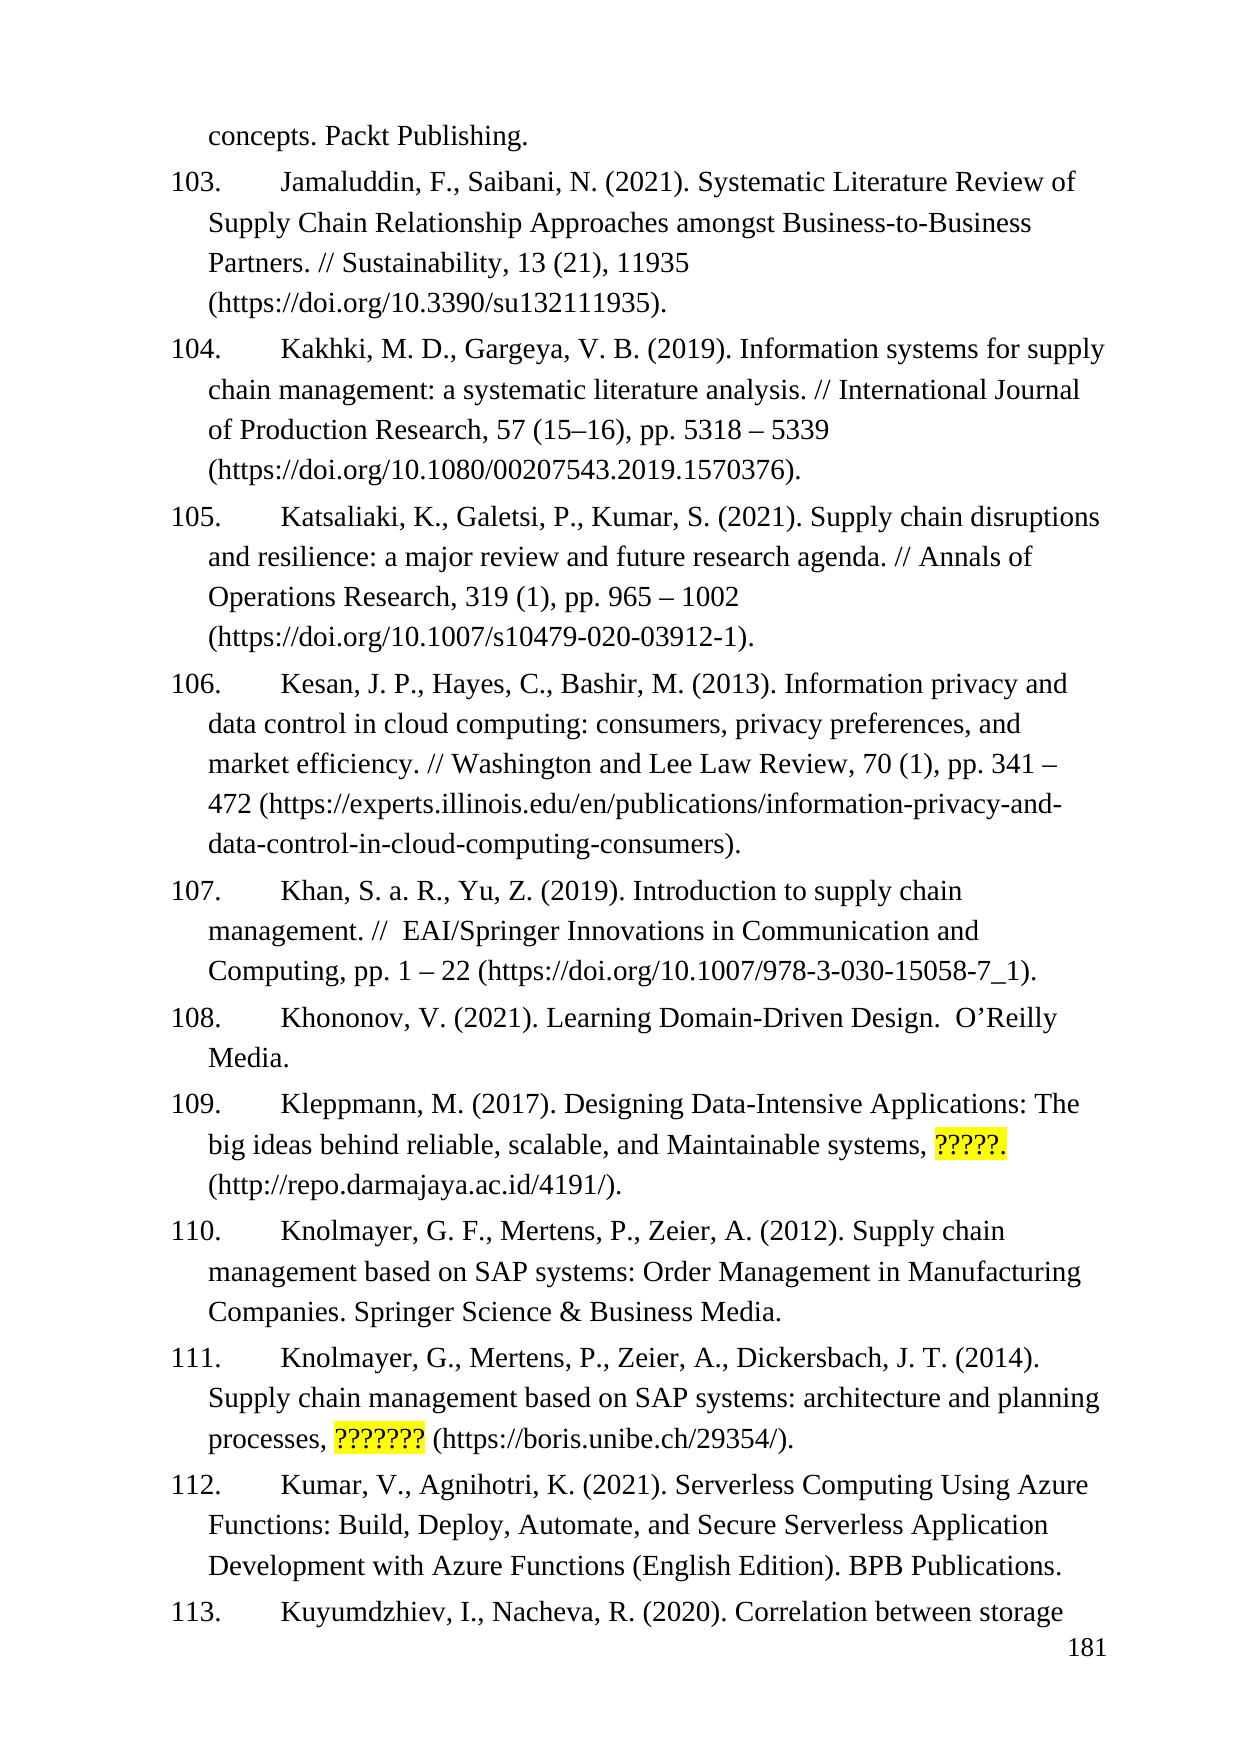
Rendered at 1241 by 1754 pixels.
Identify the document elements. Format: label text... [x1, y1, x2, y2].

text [170, 1594, 1107, 1628]
text Kleppmann, M. (2017). Designing Data-Intensive Applications: The big ideas behind reliable, scalable, and Maintainable systems, ?????. (http://repo.darmajaya.ac.id/4191/). [170, 1087, 1107, 1201]
text Kumar, V., Agnihotri, K. (2021). Serverless Computing Using Azure Functions: Build, Deploy, Automate, and Secure Serverless Application Development with Azure Functions (English Edition). BPB Publications. [170, 1467, 1107, 1581]
text Kesan, J. P., Hayes, C., Bashir, M. (2013). Information privacy and data control in cloud computing: consumers, privacy preferences, and market efficiency. // Washington and Lee Law Review, 70 (1), рр. 341 – 472 (https://experts.illinois.edu/en/publications/information-privacy-and-data-control-in-cloud-computing-consumers). [170, 666, 1107, 860]
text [170, 118, 1107, 152]
text Khononov, V. (2021). Learning Domain-Driven Design. O’Reilly Media. [170, 1000, 1107, 1074]
text Knolmayer, G., Mertens, P., Zeier, A., Dickersbach, J. T. (2014). Supply chain management based on SAP systems: architecture and planning processes, ??????? (https://boris.unibe.ch/29354/). [170, 1340, 1107, 1454]
text Katsaliaki, K., Galetsi, P., Kumar, S. (2021). Supply chain disruptions and resilience: a major review and future research agenda. // Annals of Operations Research, 319 (1), рр. 965 – 1002 (https://doi.org/10.1007/s10479-020-03912-1). [170, 499, 1107, 653]
text Knolmayer, G. F., Mertens, P., Zeier, A. (2012). Supply chain management based on SAP systems: Order Management in Manufacturing Companies. Springer Science & Business Media. [170, 1213, 1107, 1327]
text Kakhki, M. D., Gargeya, V. B. (2019). Information systems for supply chain management: a systematic literature analysis. // International Journal of Production Research, 57 (15–16), рр. 5318 – 5339 (https://doi.org/10.1080/00207543.2019.1570376). [170, 332, 1107, 486]
text Khan, S. a. R., Yu, Z. (2019). Introduction to supply chain management. // EAI/Springer Innovations in Communication and Computing, pp. 1 – 22 (https://doi.org/10.1007/978-3-030-15058-7_1). [170, 873, 1107, 987]
text Jamaluddin, F., Saibani, N. (2021). Systematic Literature Review of Supply Chain Relationship Approaches amongst Business-to-Business Partners. // Sustainability, 13 (21), 11935 (https://doi.org/10.3390/su132111935). [170, 164, 1107, 319]
